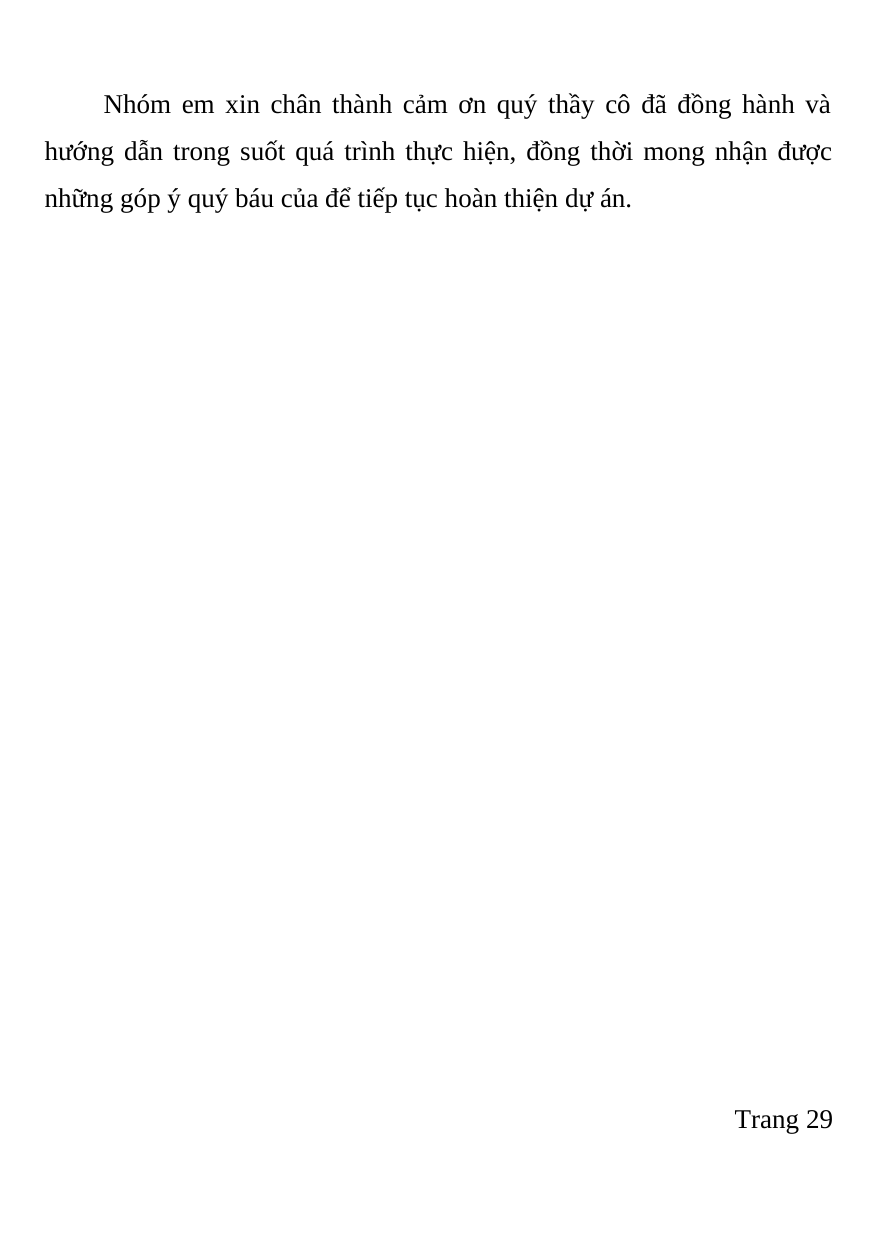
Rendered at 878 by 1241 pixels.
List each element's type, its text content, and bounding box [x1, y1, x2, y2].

text Nhóm em xin chân thành cảm ơn quý thầy cô đã đồng hành và hướng dẫn trong suốt quá trình thực hiện, đồng thời mong nhận được những góp ý quý báu của để tiếp tục hoàn thiện dự án. [44, 89, 833, 213]
